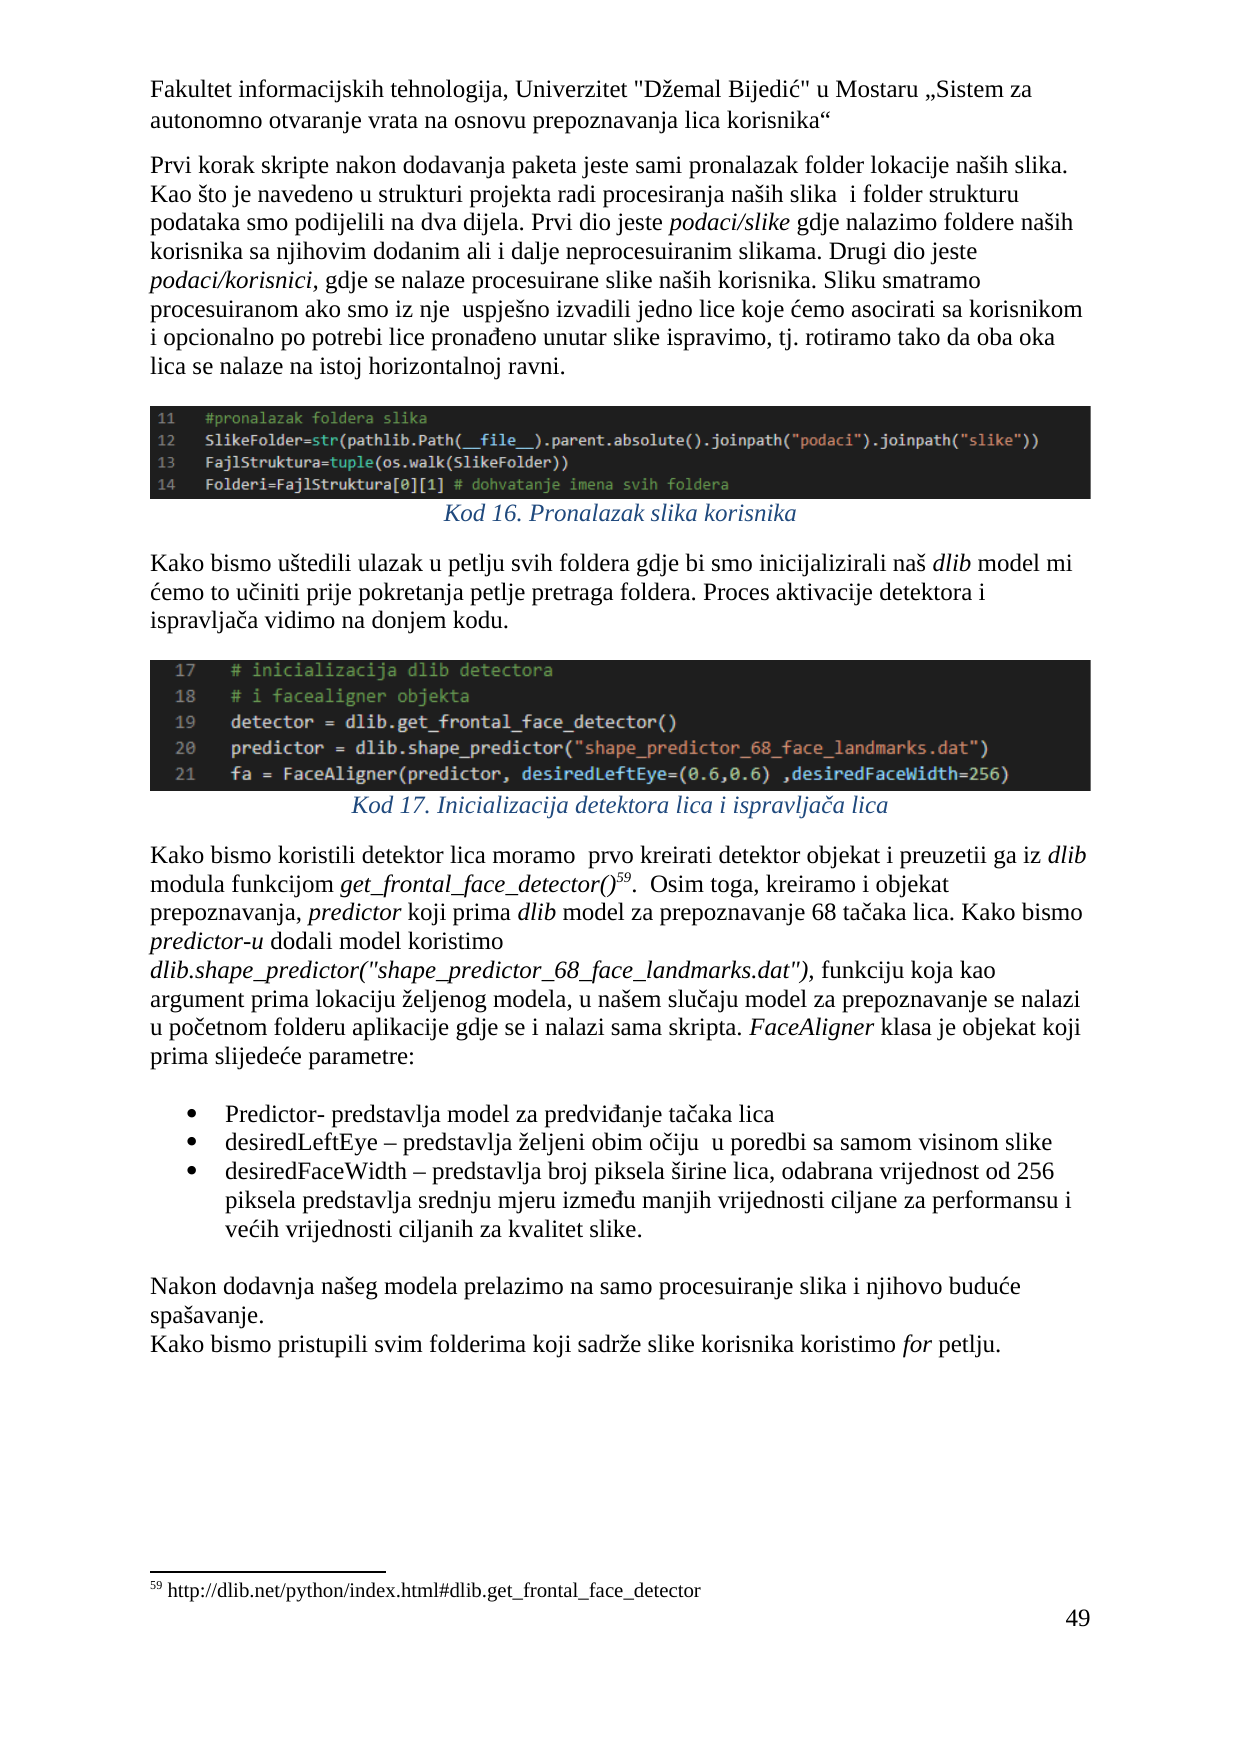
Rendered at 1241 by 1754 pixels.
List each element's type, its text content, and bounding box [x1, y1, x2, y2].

text Kod 16. Pronalazak slika korisnika [150, 499, 1090, 527]
text Kod 17. Inicializacija detektora lica i ispravljača lica [150, 791, 1090, 819]
list desiredLeftEye – predstavlja željeni obim očiju u poredbi sa samom visinom slike [187, 1127, 1090, 1156]
text Kako bismo pristupili svim folderima koji sadrže slike korisnika koristimo for petlju. [150, 1329, 1090, 1357]
text Kao što je navedeno u strukturi projekta radi procesiranja naših slika i folder strukturu podataka smo podijelili na dva dijela. Prvi dio jeste podaci/slike gdje nalazimo foldere naših korisnika sa njihovim dodanim ali i dalje neprocesuiranim slikama. Drugi dio jeste podaci/korisnici, gdje se nalaze procesuirane slike naših korisnika. Sliku smatramo procesuiranom ako smo iz nje uspješno izvadili jedno lice koje ćemo asocirati sa korisnikom i opcionalno po potrebi lice pronađeno unutar slike ispravimo, tj. rotiramo tako da oba oka lica se nalaze na istoj horizontalnoj ravni. [150, 179, 1090, 380]
picture [150, 660, 1091, 791]
text Prvi korak skripte nakon dodavanja paketa jeste sami pronalazak folder lokacije naših slika. [150, 150, 1090, 179]
list desiredFaceWidth – predstavlja broj piksela širine lica, odabrana vrijednost od 256 piksela predstavlja srednju mjeru između manjih vrijednosti ciljane za performansu i većih vrijednosti ciljanih za kvalitet slike. [187, 1156, 1090, 1242]
text Kako bismo koristili detektor lica moramo prvo kreirati detektor objekat i preuzetii ga iz dlib modula funkcijom get_frontal_face_detector(). Osim toga, kreiramo i objekat prepoznavanja, predictor koji prima dlib model za prepoznavanje 68 tačaka lica. Kako bismo predictor-u dodali model koristimo dlib.shape_predictor("shape_predictor_68_face_landmarks.dat"), funkciju koja kao argument prima lokaciju željenog modela, u našem slučaju model za prepoznavanje se nalazi u početnom folderu aplikacije gdje se i nalazi sama skripta. FaceAligner klasa je objekat koji prima slijedeće parametre: [150, 840, 1090, 1070]
text Kako bismo uštedili ulazak u petlju svih foldera gdje bi smo inicijalizirali naš dlib model mi ćemo to učiniti prije pokretanja petlje pretraga foldera. Proces aktivacije detektora i ispravljača vidimo na donjem kodu. [150, 548, 1090, 634]
text Nakon dodavnja našeg modela prelazimo na samo procesuiranje slika i njihovo buduće spašavanje. [150, 1271, 1090, 1329]
picture [150, 406, 1091, 499]
list Predictor- predstavlja model za predviđanje tačaka lica [187, 1099, 1090, 1127]
